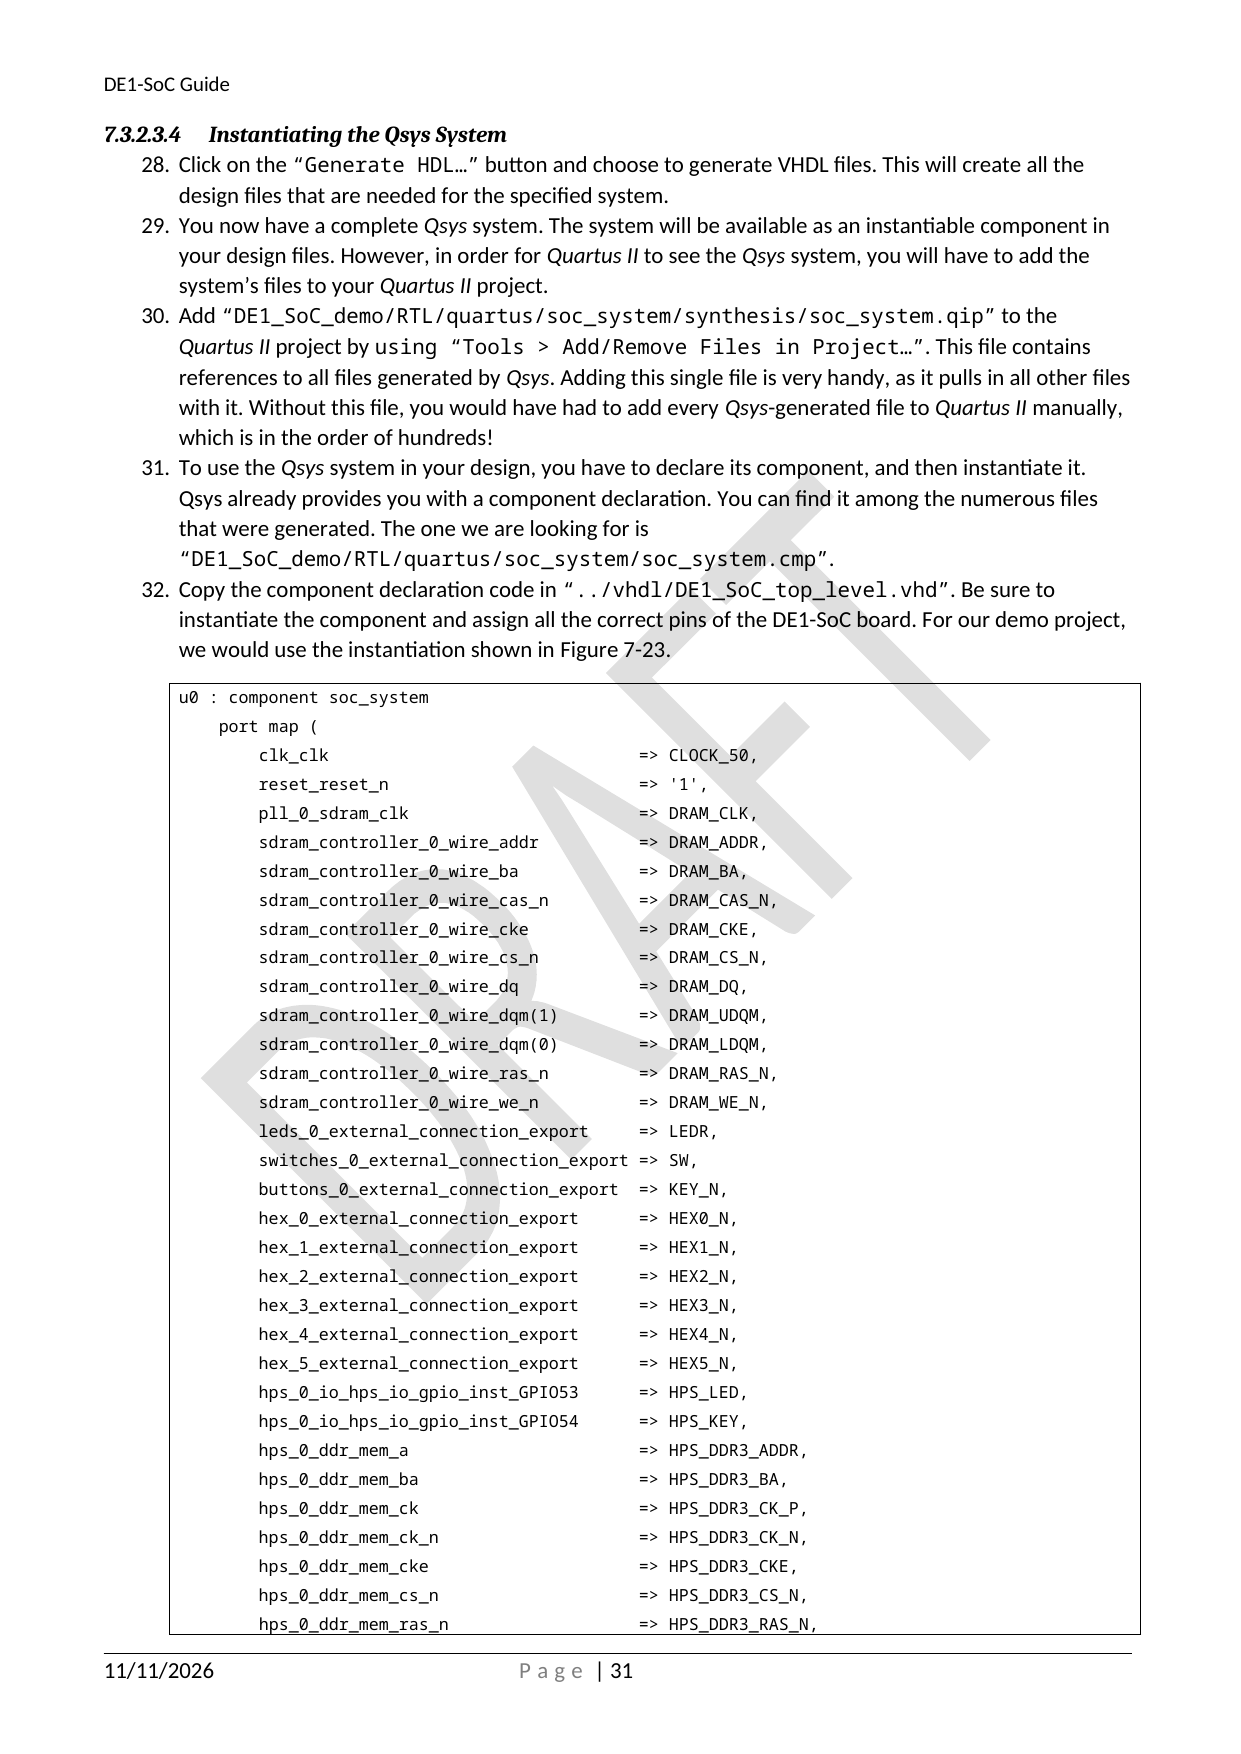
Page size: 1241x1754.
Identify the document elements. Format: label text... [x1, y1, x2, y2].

list Click on the “Generate HDL…” button and choose to generate VHDL files. This will create all the design files that are needed for the specified system. [141, 150, 1132, 209]
text hps_0_ddr_mem_ras_n => HPS_DDR3_RAS_N, [170, 1609, 1140, 1634]
text hps_0_ddr_mem_a => HPS_DDR3_ADDR, [170, 1435, 1140, 1461]
list To use the Qsys system in your design, you have to declare its component, and then instantiate it. Qsys already provides you with a component declaration. You can find it among the numerous files that were generated. The one we are looking for is “DE1_SoC_demo/RTL/quartus/soc_system/soc_system.cmp”. [141, 453, 1132, 572]
text sdram_controller_0_wire_dqm(0) => DRAM_LDQM, [170, 1030, 1140, 1056]
text leds_0_external_connection_export => LEDR, [170, 1117, 1140, 1143]
text switches_0_external_connection_export => SW, [170, 1146, 1140, 1172]
list Add “DE1_SoC_demo/RTL/quartus/soc_system/synthesis/soc_system.qip” to the Quartus II project by using “Tools > Add/Remove Files in Project…”. This file contains references to all files generated by Qsys. Adding this single file is very handy, as it pulls in all other files with it. Without this file, you would have had to add every Qsys-generated file to Quartus II manually, which is in the order of hundreds! [141, 302, 1132, 451]
text hex_1_external_connection_export => HEX1_N, [170, 1233, 1140, 1258]
text hex_0_external_connection_export => HEX0_N, [170, 1204, 1140, 1229]
text port map ( [170, 711, 1140, 737]
text pll_0_sdram_clk => DRAM_CLK, [170, 798, 1140, 824]
text hps_0_ddr_mem_ba => HPS_DDR3_BA, [170, 1464, 1140, 1490]
text sdram_controller_0_wire_cs_n => DRAM_CS_N, [170, 943, 1140, 969]
text hps_0_io_hps_io_gpio_inst_GPIO53 => HPS_LED, [170, 1377, 1140, 1403]
text sdram_controller_0_wire_dqm(1) => DRAM_UDQM, [170, 1001, 1140, 1027]
text hex_5_external_connection_export => HEX5_N, [170, 1348, 1140, 1374]
text sdram_controller_0_wire_dq => DRAM_DQ, [170, 972, 1140, 998]
text clk_clk => CLOCK_50, [170, 740, 1140, 766]
text sdram_controller_0_wire_cke => DRAM_CKE, [170, 914, 1140, 940]
text sdram_controller_0_wire_we_n => DRAM_WE_N, [170, 1088, 1140, 1114]
list You now have a complete Qsys system. The system will be available as an instantiable component in your design files. However, in order for Quartus II to see the Qsys system, you will have to add the system’s files to your Quartus II project. [141, 211, 1132, 299]
text hex_4_external_connection_export => HEX4_N, [170, 1319, 1140, 1345]
text hps_0_ddr_mem_cs_n => HPS_DDR3_CS_N, [170, 1580, 1140, 1606]
text hps_0_ddr_mem_cke => HPS_DDR3_CKE, [170, 1551, 1140, 1577]
text sdram_controller_0_wire_addr => DRAM_ADDR, [170, 827, 1140, 853]
text sdram_controller_0_wire_ras_n => DRAM_RAS_N, [170, 1059, 1140, 1085]
text buttons_0_external_connection_export => KEY_N, [170, 1175, 1140, 1201]
text hex_3_external_connection_export => HEX3_N, [170, 1291, 1140, 1316]
text hex_2_external_connection_export => HEX2_N, [170, 1262, 1140, 1287]
text hps_0_ddr_mem_ck => HPS_DDR3_CK_P, [170, 1493, 1140, 1519]
subtitle Instantiating the Qsys System [103, 122, 1132, 148]
text u0 : component soc_system [170, 684, 1140, 708]
text sdram_controller_0_wire_ba => DRAM_BA, [170, 856, 1140, 882]
text sdram_controller_0_wire_cas_n => DRAM_CAS_N, [170, 885, 1140, 911]
text hps_0_ddr_mem_ck_n => HPS_DDR3_CK_N, [170, 1522, 1140, 1548]
text hps_0_io_hps_io_gpio_inst_GPIO54 => HPS_KEY, [170, 1406, 1140, 1432]
text reset_reset_n => '1', [170, 769, 1140, 795]
